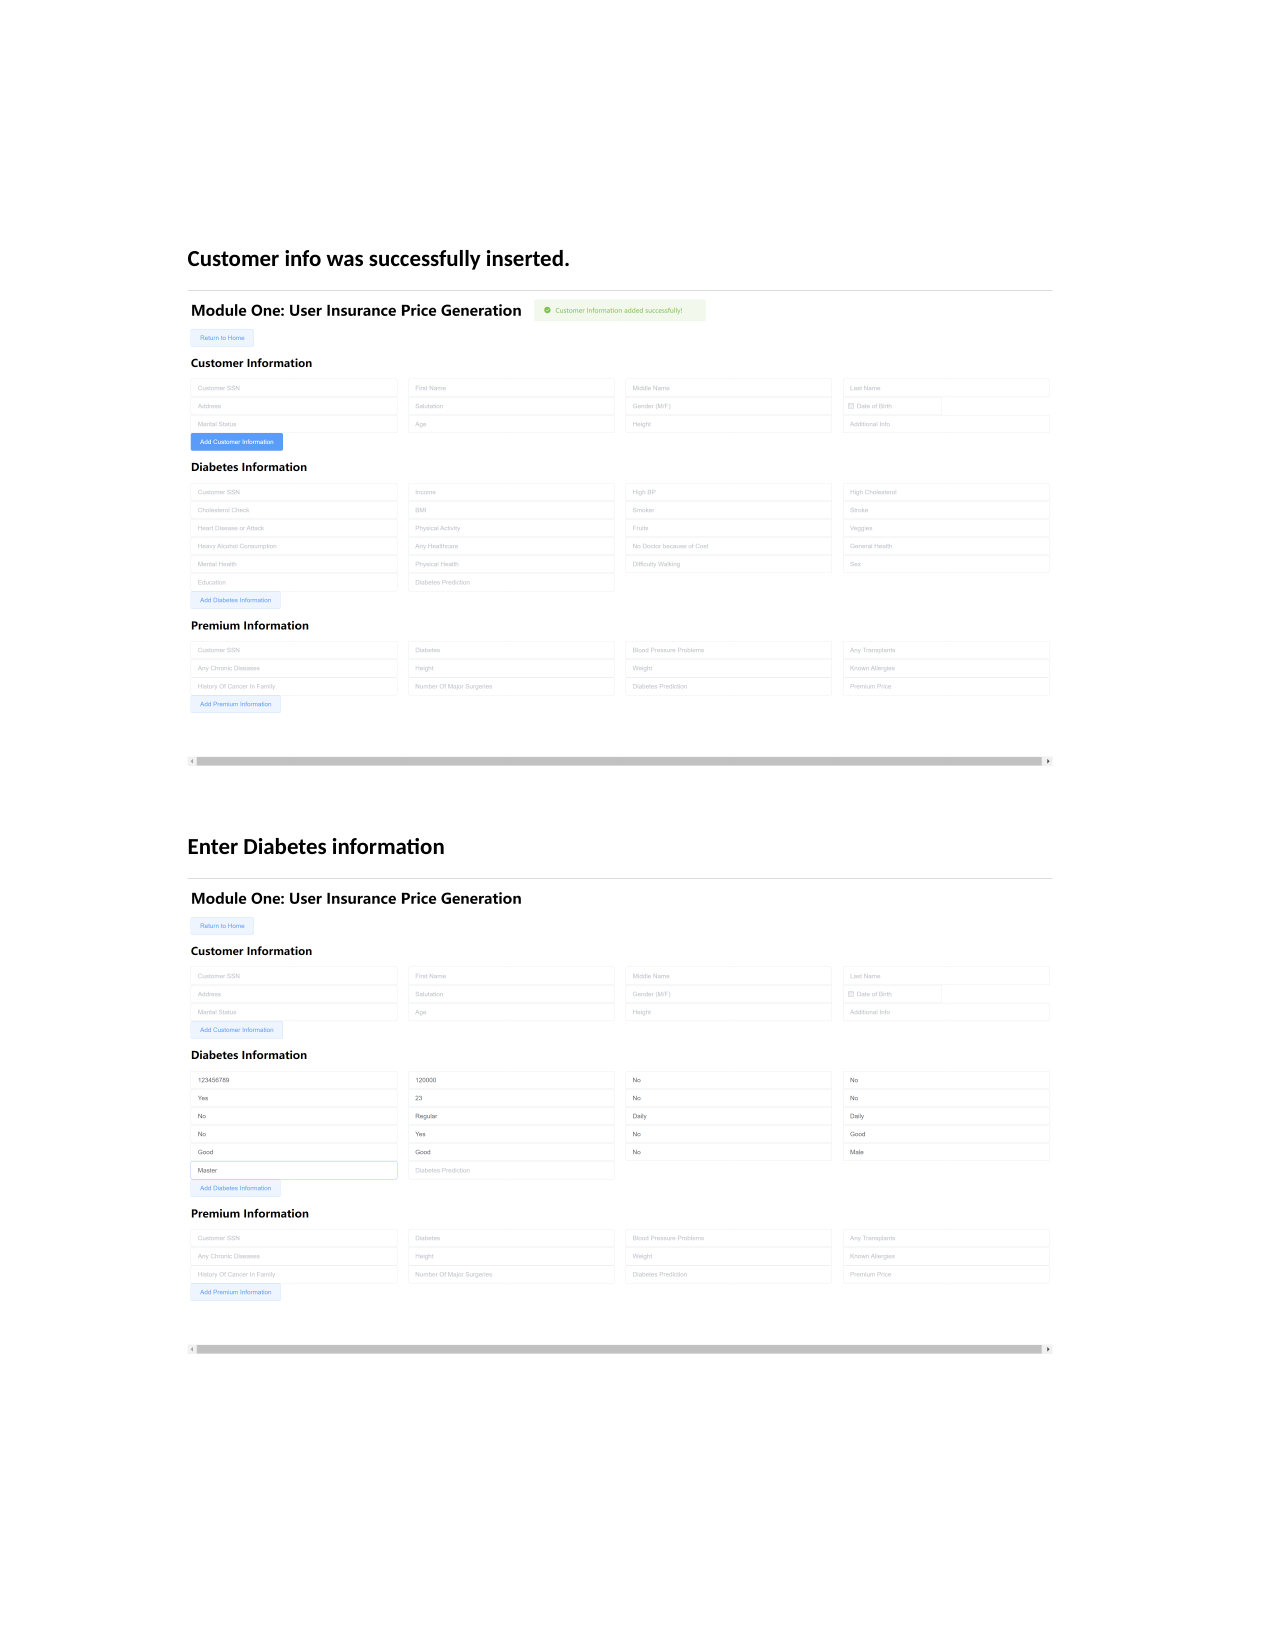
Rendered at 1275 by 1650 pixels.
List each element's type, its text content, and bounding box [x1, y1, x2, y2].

picture [187, 878, 1053, 1354]
picture [187, 290, 1053, 766]
text Customer info was successfully inserted. [187, 244, 1087, 272]
text Enter Diabetes information [187, 832, 1087, 860]
